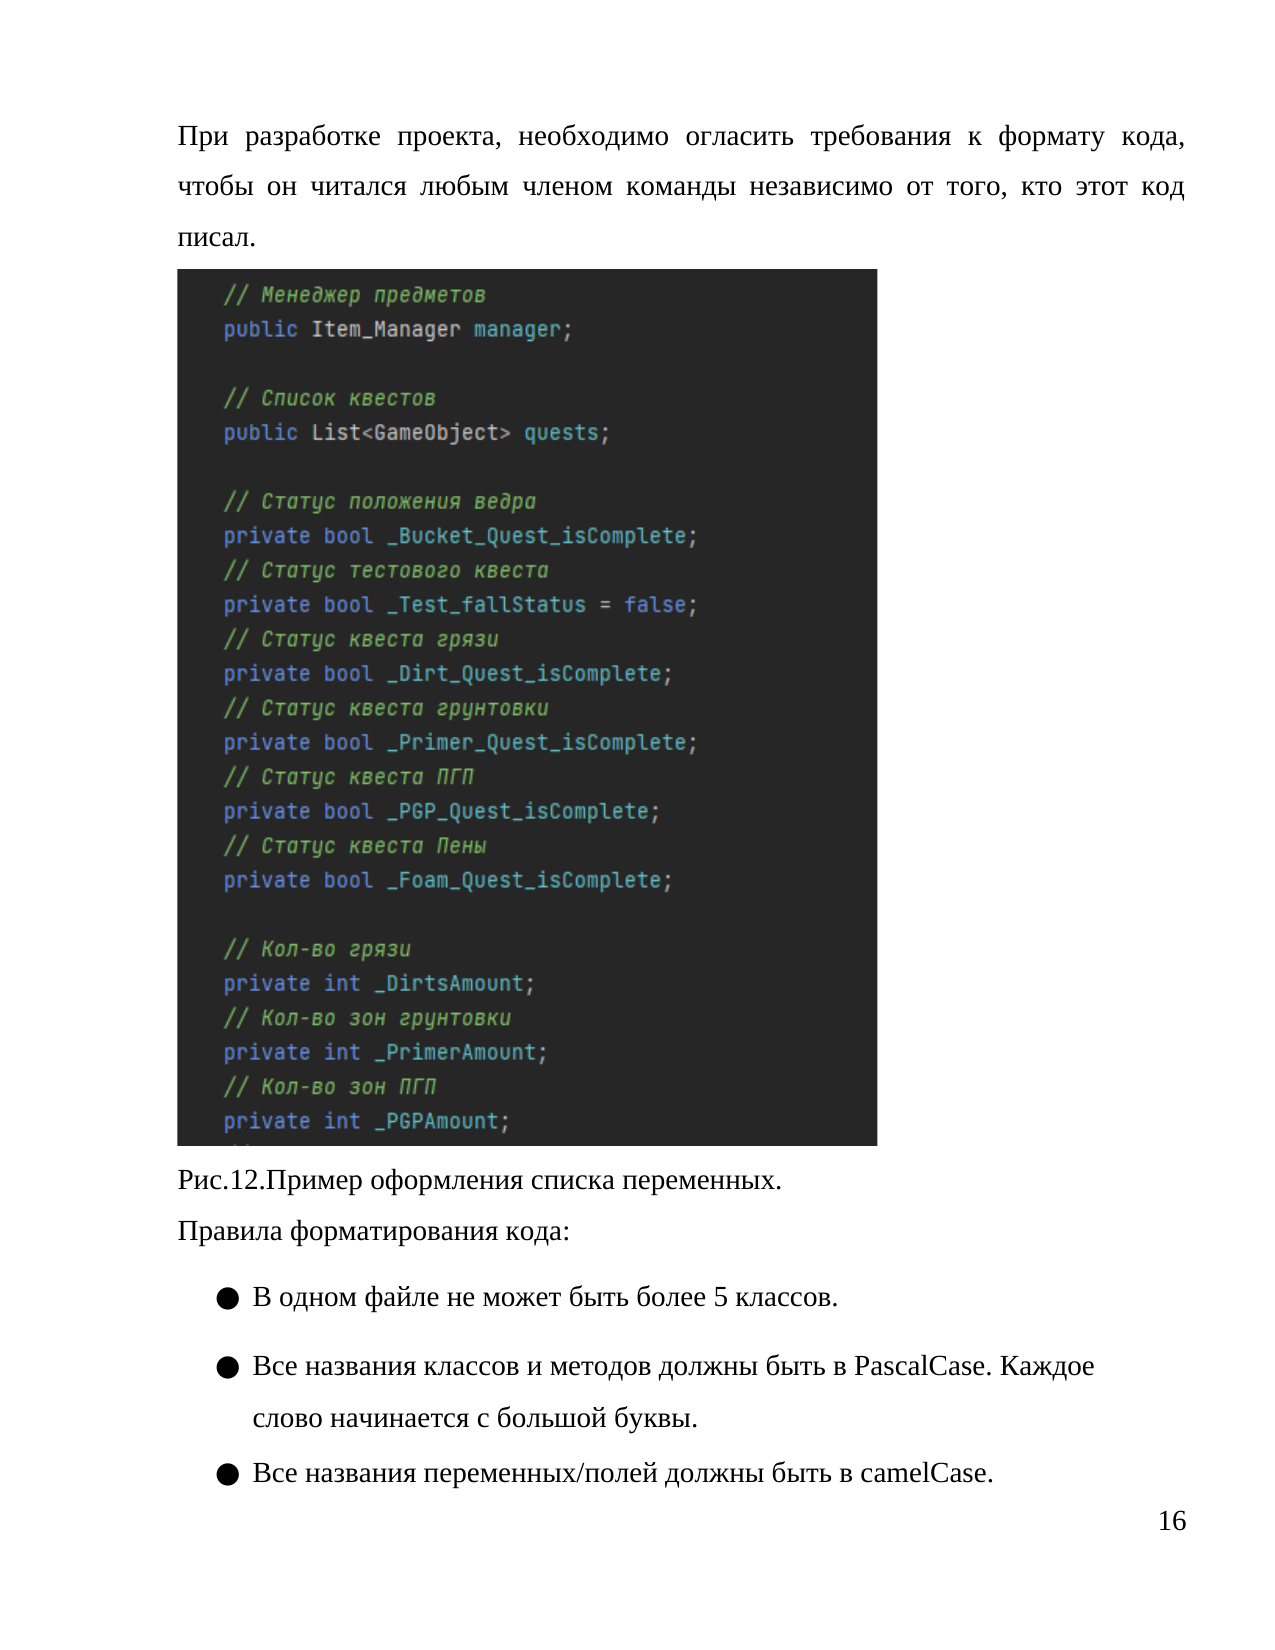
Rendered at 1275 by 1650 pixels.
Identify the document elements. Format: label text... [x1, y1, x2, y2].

text При разработке проекта, необходимо огласить требования к формату кода, чтобы он читался любым членом команды независимо от того, кто этот код писал. [177, 118, 1186, 252]
list В одном файле не может быть более 5 классов. [215, 1263, 1186, 1323]
list Все названия классов и методов должны быть в PascalCase. Каждое [215, 1332, 1186, 1392]
text слово начинается с большой буквы. [252, 1401, 1186, 1434]
list Все названия переменных/полей должны быть в camelCase. [215, 1439, 1186, 1499]
picture [177, 269, 878, 1146]
text Правила форматирования кода: [177, 1213, 1186, 1246]
text Рис.12.Пример оформления списка переменных. [177, 1162, 1186, 1196]
